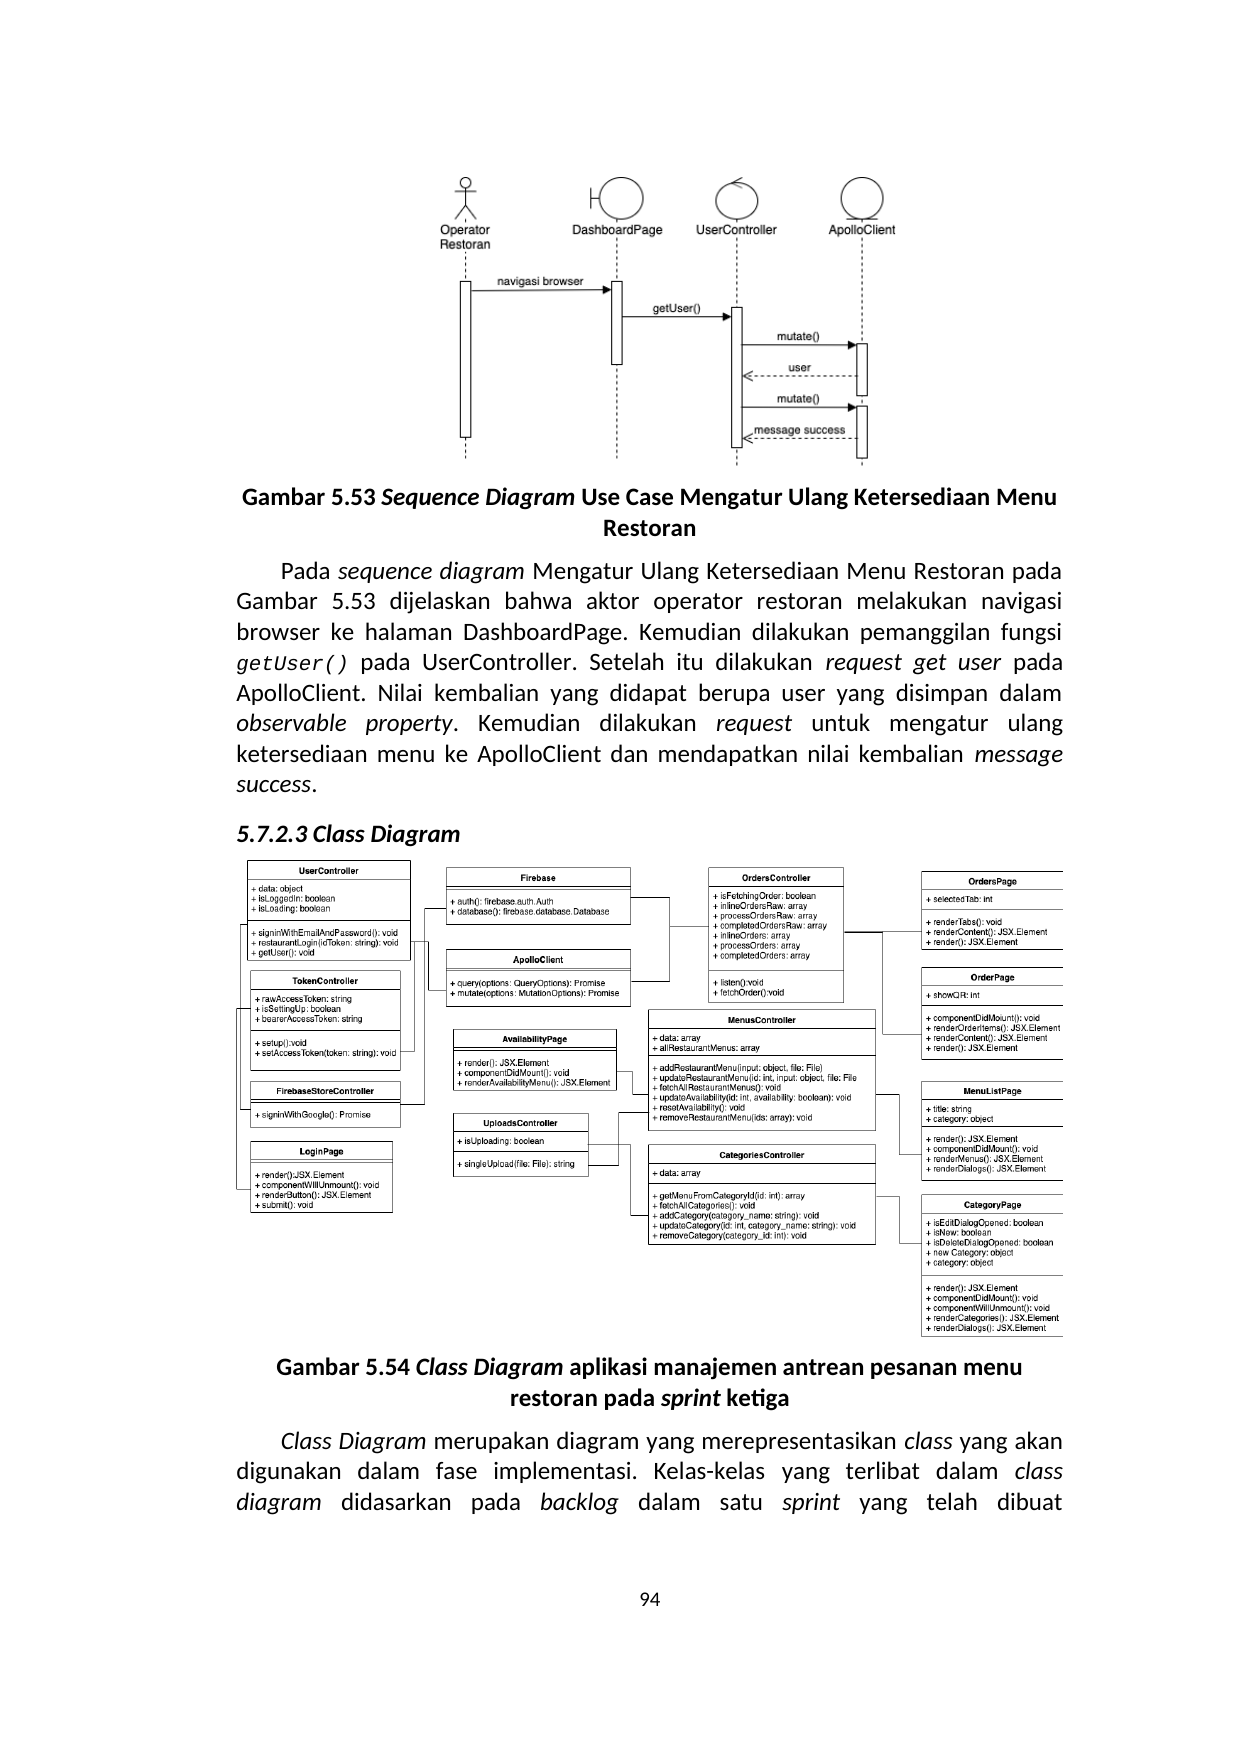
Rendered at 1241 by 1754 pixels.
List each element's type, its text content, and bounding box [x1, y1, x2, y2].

picture [236, 860, 1063, 1339]
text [236, 1425, 1063, 1516]
subtitle Class Diagram [236, 818, 1063, 848]
picture [439, 177, 896, 469]
